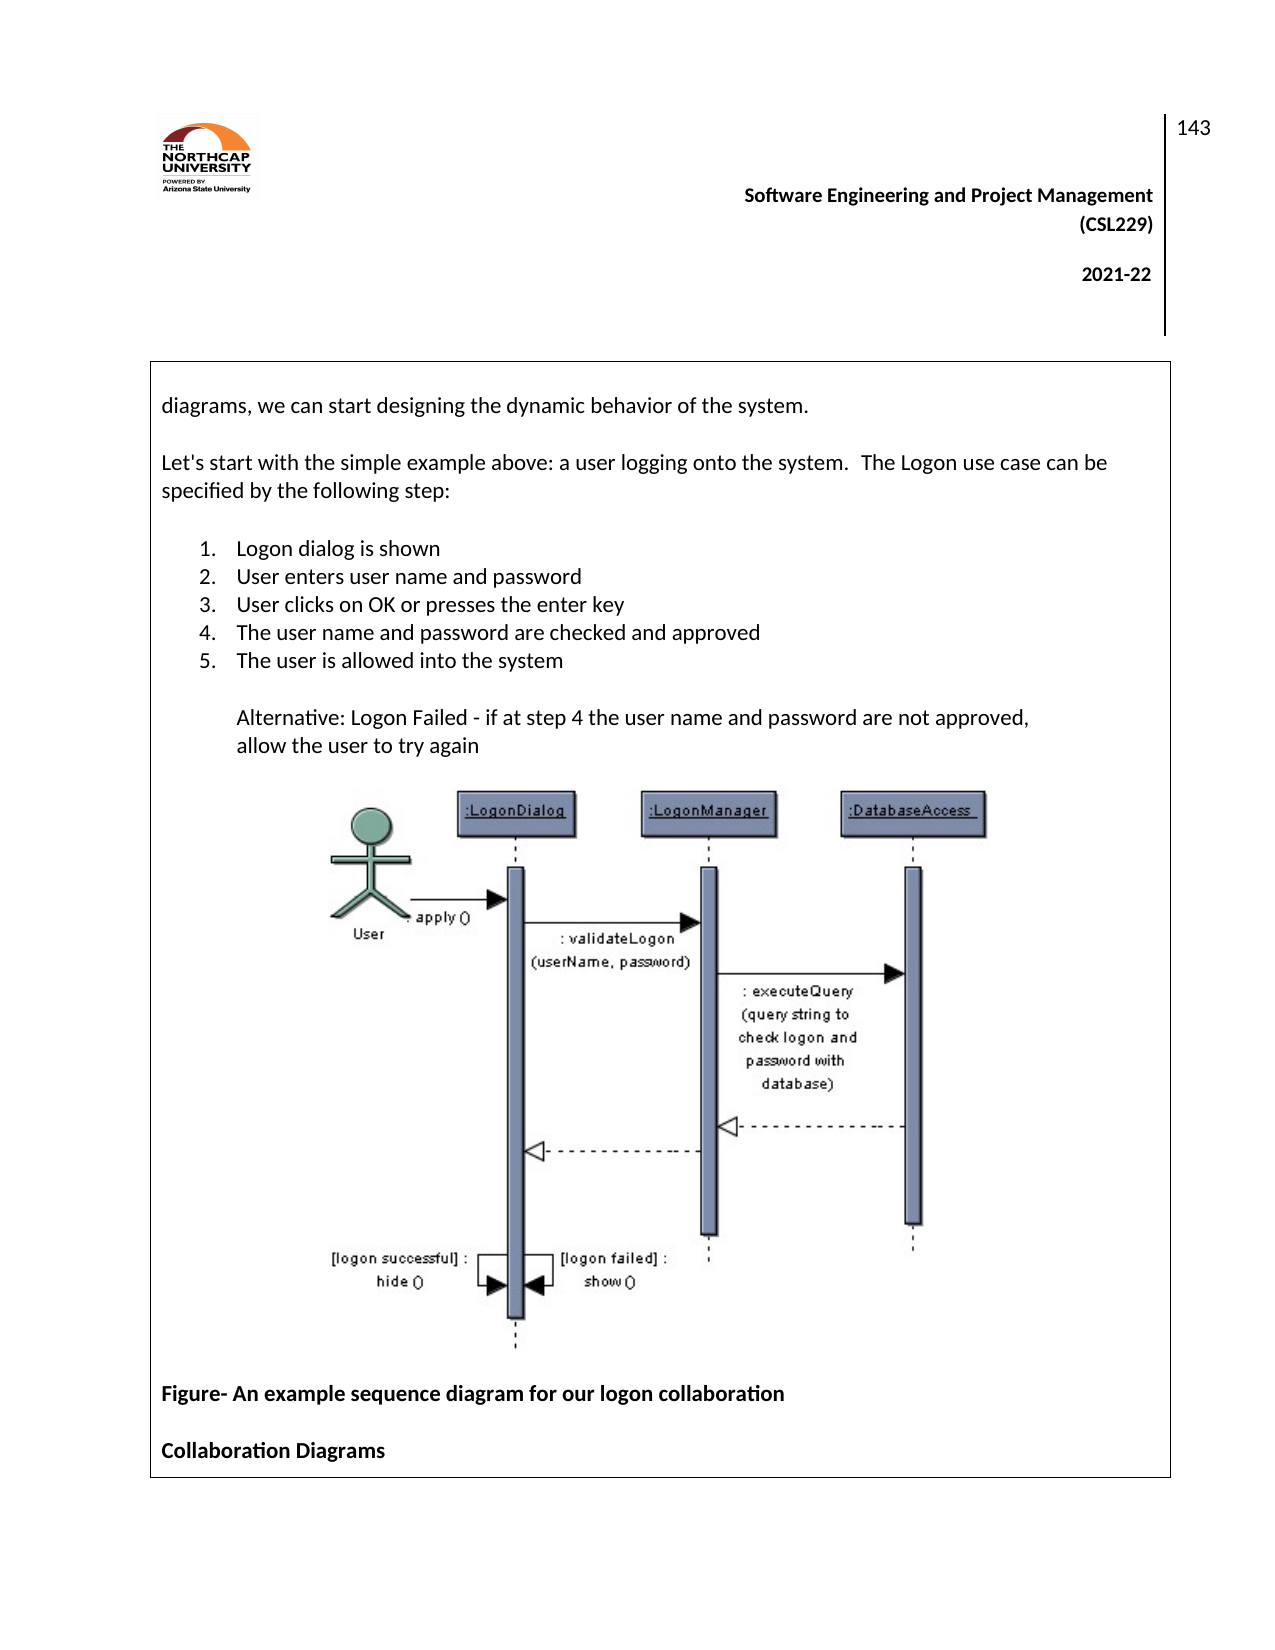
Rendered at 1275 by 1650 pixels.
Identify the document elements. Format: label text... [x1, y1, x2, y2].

picture [155, 113, 260, 202]
picture [328, 788, 992, 1350]
